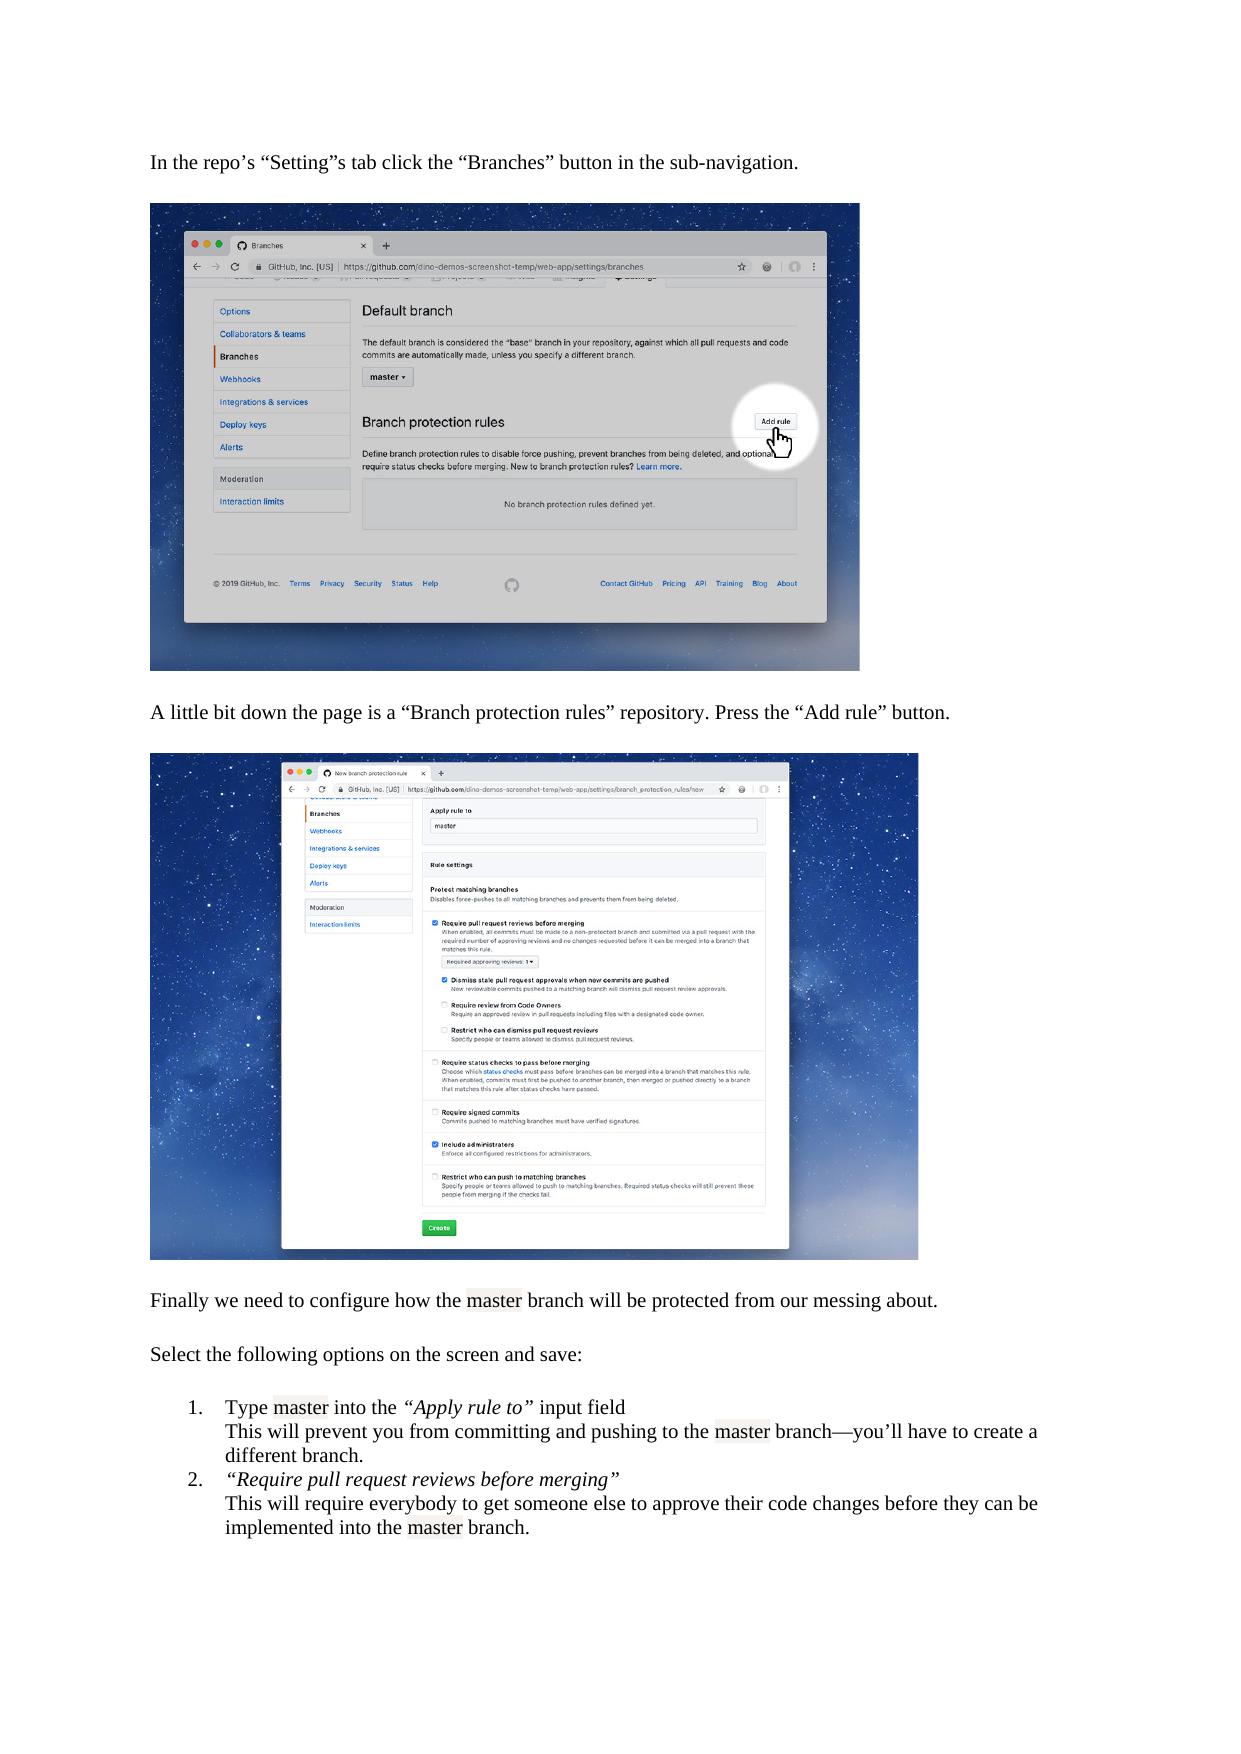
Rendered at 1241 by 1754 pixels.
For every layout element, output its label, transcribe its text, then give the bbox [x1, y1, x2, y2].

text A little bit down the page is a “Branch protection rules” repository. Press the “Add rule” button. [150, 700, 1090, 724]
text In the repo’s “Setting”s tab click the “Branches” button in the sub-navigation. [150, 150, 1090, 174]
list Type master into the “Apply rule to” input field This will prevent you from committing and pushing to the master branch—you’ll have to create a different branch. [187, 1395, 1090, 1467]
list “Require pull request reviews before merging” This will require everybody to get someone else to approve their code changes before they can be implemented into the master branch. [187, 1467, 1090, 1539]
picture [150, 753, 919, 1260]
picture [150, 203, 860, 671]
text Select the following options on the screen and save: [150, 1342, 1090, 1366]
text Finally we need to configure how the master branch will be protected from our messing about. [522, 1288, 1090, 1312]
text Finally we need to configure how the master branch will be protected from our messing about. [150, 1288, 466, 1312]
